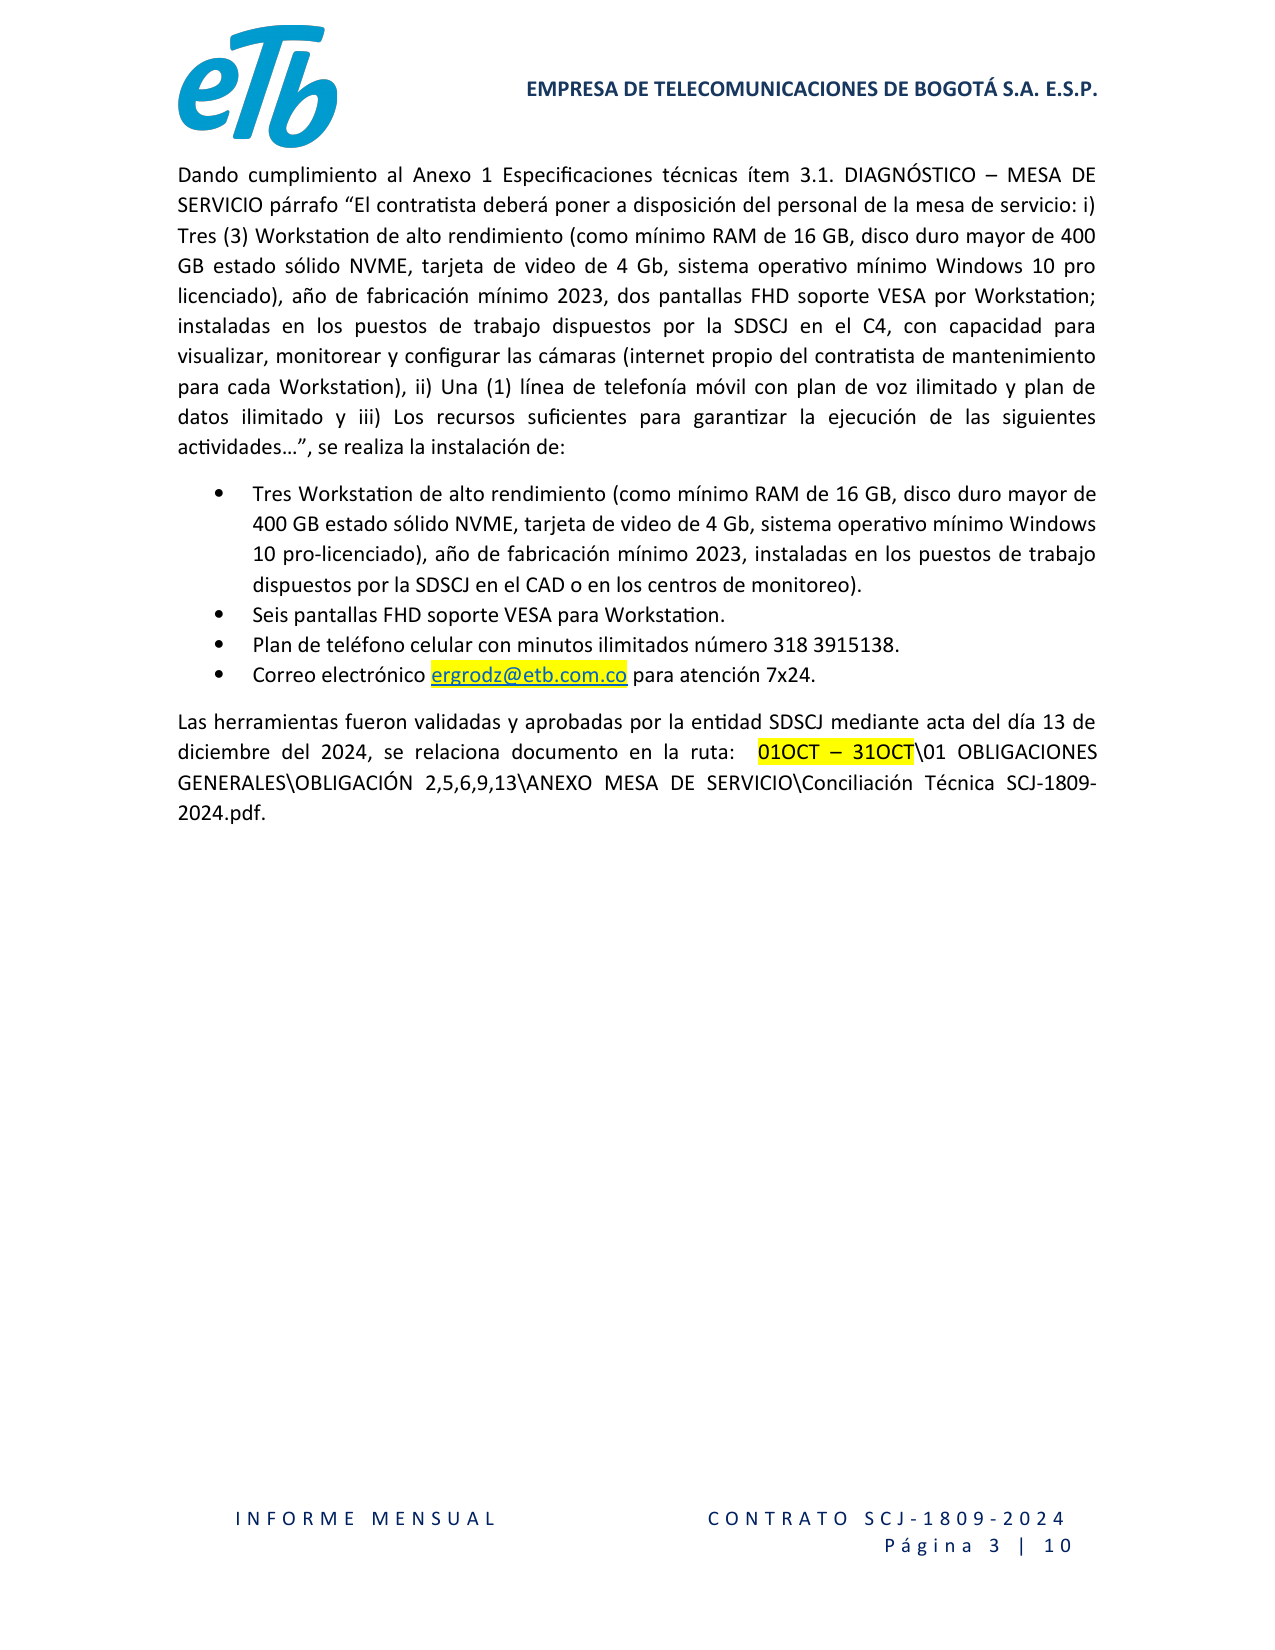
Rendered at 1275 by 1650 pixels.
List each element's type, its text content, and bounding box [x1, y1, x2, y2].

text Dando cumplimiento al Anexo 1 Especificaciones técnicas ítem 3.1. DIAGNÓSTICO – MESA DE SERVICIO párrafo “El contratista deberá poner a disposición del personal de la mesa de servicio: i) Tres (3) Workstation de alto rendimiento (como mínimo RAM de 16 GB, disco duro mayor de 400 GB estado sólido NVME, tarjeta de video de 4 Gb, sistema operativo mínimo Windows 10 pro licenciado), año de fabricación mínimo 2023, dos pantallas FHD soporte VESA por Workstation; instaladas en los puestos de trabajo dispuestos por la SDSCJ en el C4, con capacidad para visualizar, monitorear y configurar las cámaras (internet propio del contratista de mantenimiento para cada Workstation), ii) Una (1) línea de telefonía móvil con plan de voz ilimitado y plan de datos ilimitado y iii) Los recursos suficientes para garantizar la ejecución de las siguientes actividades…”, se realiza la instalación de: [177, 160, 1098, 460]
picture [177, 25, 338, 149]
list Seis pantallas FHD soporte VESA para Workstation. [215, 600, 1098, 628]
picture [287, 95, 317, 134]
list Correo electrónico ergrodz@etb.com.co para atención 7x24. [627, 660, 1098, 688]
list Tres Workstation de alto rendimiento (como mínimo RAM de 16 GB, disco duro mayor de 400 GB estado sólido NVME, tarjeta de video de 4 Gb, sistema operativo mínimo Windows 10 pro-licenciado), año de fabricación mínimo 2023, instaladas en los puestos de trabajo dispuestos por la SDSCJ en el CAD o en los centros de monitoreo). [215, 479, 1098, 598]
list Correo electrónico ergrodz@etb.com.co para atención 7x24. [215, 660, 431, 688]
text Las herramientas fueron validadas y aprobadas por la entidad SDSCJ mediante acta del día 13 de diciembre del 2024, se relaciona documento en la ruta: 01OCT – 31OCT\01 OBLIGACIONES GENERALES\OBLIGACIÓN 2,5,6,9,13\ANEXO MESA DE SERVICIO\Conciliación Técnica SCJ-1809-2024.pdf. [177, 707, 1098, 826]
list Plan de teléfono celular con minutos ilimitados número 318 3915138. [215, 630, 1098, 658]
